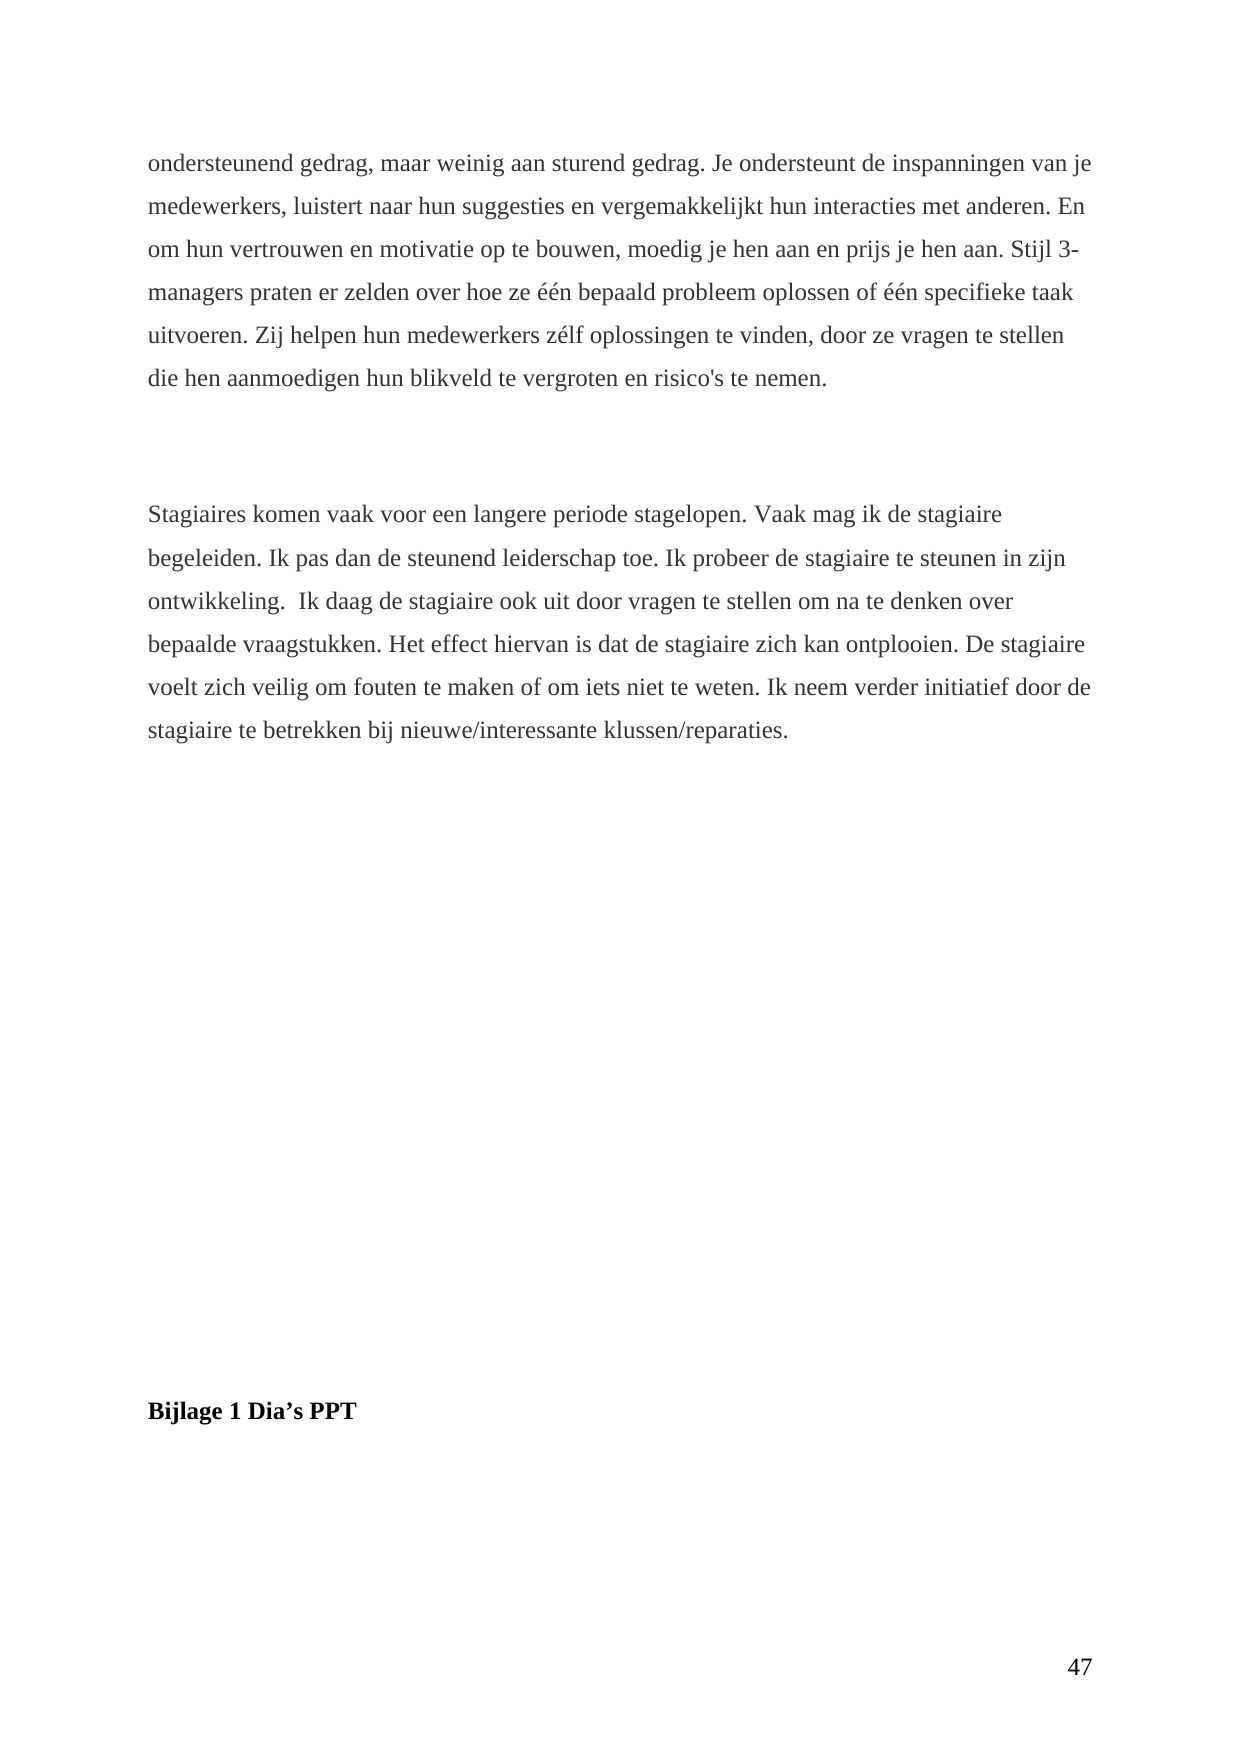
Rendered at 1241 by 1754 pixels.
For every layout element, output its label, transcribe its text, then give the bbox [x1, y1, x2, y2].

text Stagiaires komen vaak voor een langere periode stagelopen. Vaak mag ik de stagiaire begeleiden. Ik pas dan de steunend leiderschap toe. Ik probeer de stagiaire te steunen in zijn ontwikkeling. Ik daag de stagiaire ook uit door vragen te stellen om na te denken over bepaalde vraagstukken. Het effect hiervan is dat de stagiaire zich kan ontplooien. De stagiaire voelt zich veilig om fouten te maken of om iets niet te weten. Ik neem verder initiatief door de stagiaire te betrekken bij nieuwe/interessante klussen/reparaties. [148, 499, 1093, 744]
text Bijlage 1 Dia’s PPT [148, 1396, 1093, 1425]
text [148, 148, 1093, 392]
